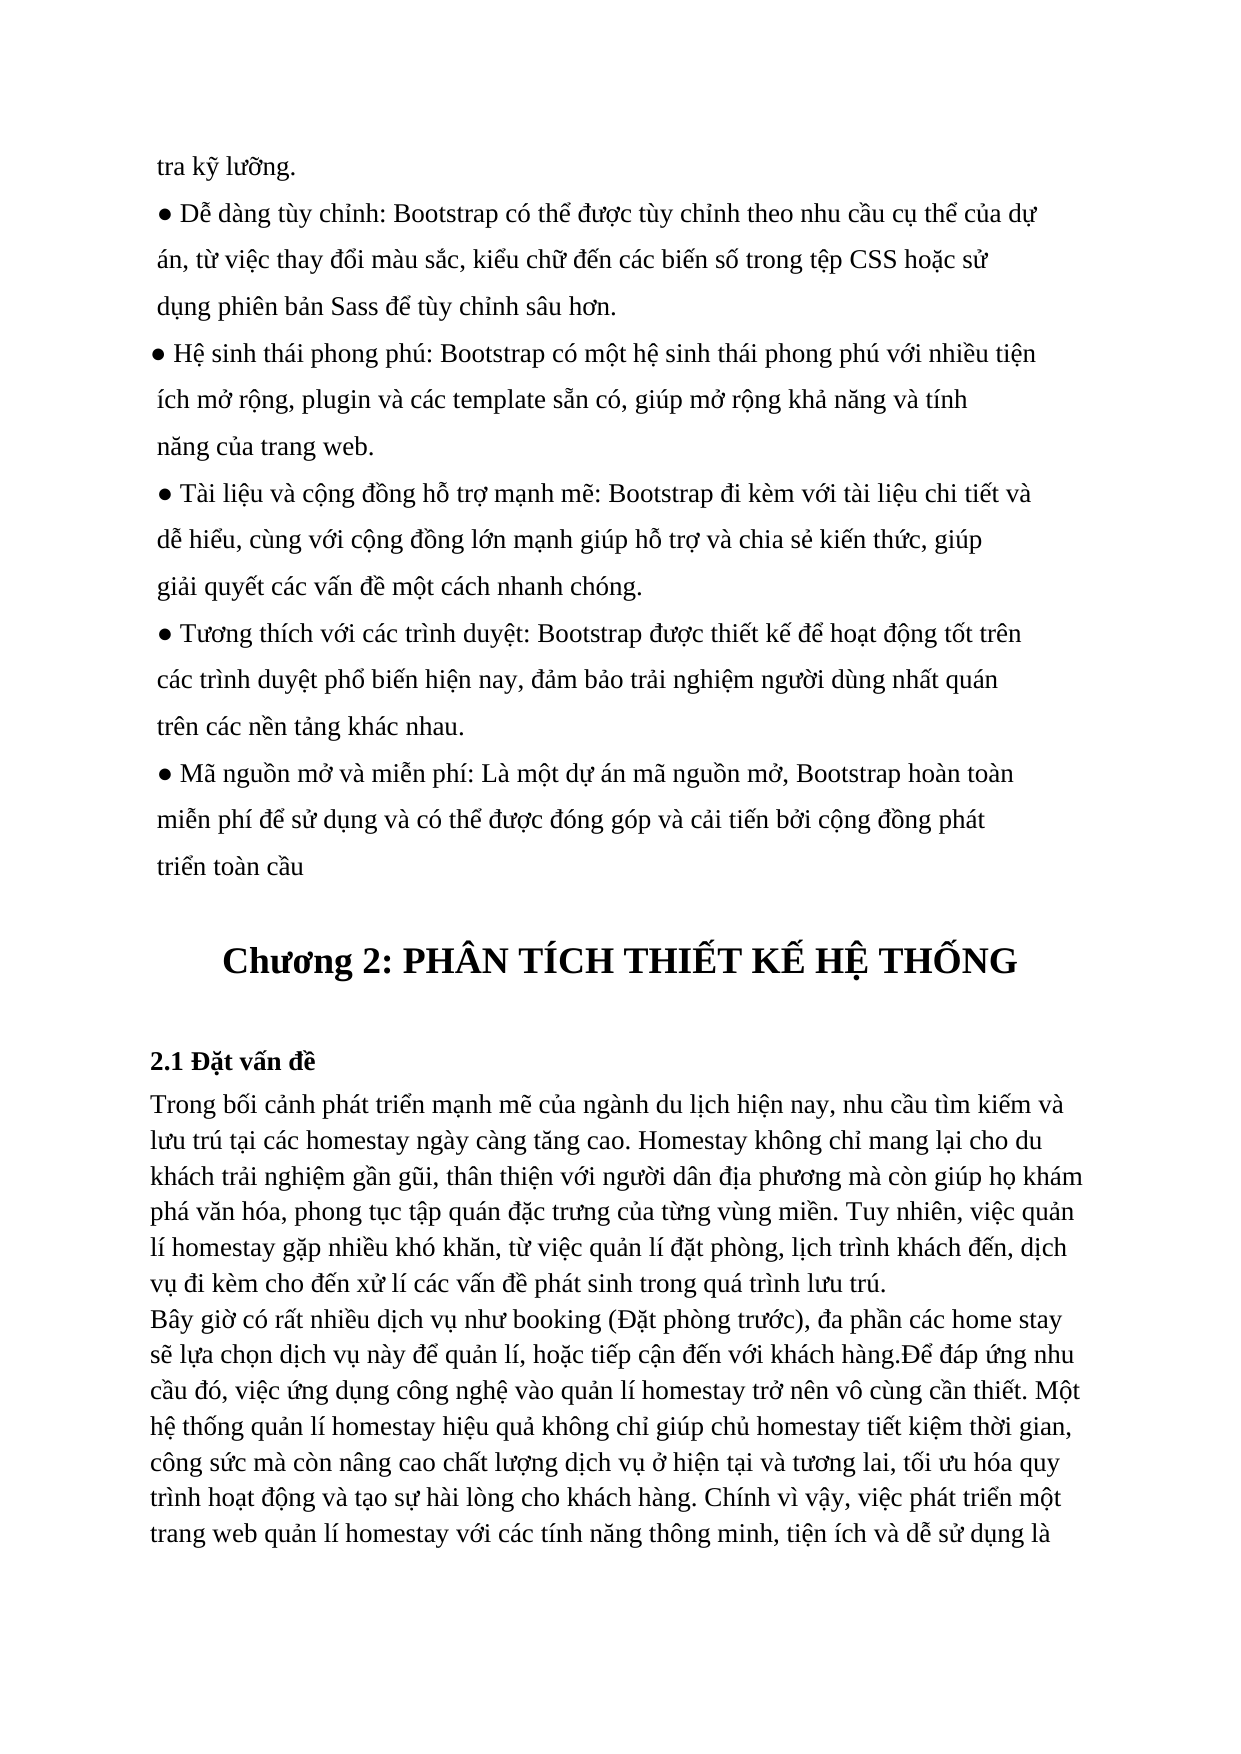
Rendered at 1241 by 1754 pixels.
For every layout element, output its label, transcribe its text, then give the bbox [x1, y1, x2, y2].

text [150, 1303, 1090, 1548]
text triển toàn cầu [150, 850, 1090, 881]
text ● Hệ sinh thái phong phú: Bootstrap có một hệ sinh thái phong phú với nhiều tiện [150, 337, 1090, 368]
text án, từ việc thay đổi màu sắc, kiểu chữ đến các biến số trong tệp CSS hoặc sử [150, 243, 1090, 274]
text ích mở rộng, plugin và các template sẵn có, giúp mở rộng khả năng và tính [150, 383, 1090, 414]
text miễn phí để sử dụng và có thể được đóng góp và cải tiến bởi cộng đồng phát [150, 803, 1090, 834]
text dụng phiên bản Sass để tùy chỉnh sâu hơn. [150, 290, 1090, 321]
subtitle Chương 2: PHÂN TÍCH THIẾT KẾ HỆ THỐNG [150, 938, 1090, 981]
subtitle 2.1 Đặt vấn đề [150, 1045, 1090, 1076]
text ● Dễ dàng tùy chỉnh: Bootstrap có thể được tùy chỉnh theo nhu cầu cụ thể của dự [150, 197, 1090, 228]
text tra kỹ lưỡng. [150, 150, 1090, 181]
text Trong bối cảnh phát triển mạnh mẽ của ngành du lịch hiện nay, nhu cầu tìm kiếm và lưu trú tại các homestay ngày càng tăng cao. Homestay không chỉ mang lại cho du khách trải nghiệm gần gũi, thân thiện với người dân địa phương mà còn giúp họ khám phá văn hóa, phong tục tập quán đặc trưng của từng vùng miền. Tuy nhiên, việc quản lí homestay gặp nhiều khó khăn, từ việc quản lí đặt phòng, lịch trình khách đến, dịch vụ đi kèm cho đến xử lí các vấn đề phát sinh trong quá trình lưu trú. [150, 1088, 1090, 1298]
text trên các nền tảng khác nhau. [150, 710, 1090, 741]
text ● Mã nguồn mở và miễn phí: Là một dự án mã nguồn mở, Bootstrap hoàn toàn [150, 757, 1090, 788]
text ● Tài liệu và cộng đồng hỗ trợ mạnh mẽ: Bootstrap đi kèm với tài liệu chi tiết và [150, 477, 1090, 508]
text các trình duyệt phổ biến hiện nay, đảm bảo trải nghiệm người dùng nhất quán [150, 663, 1090, 694]
text giải quyết các vấn đề một cách nhanh chóng. [150, 570, 1090, 601]
text ● Tương thích với các trình duyệt: Bootstrap được thiết kế để hoạt động tốt trên [150, 617, 1090, 648]
text năng của trang web. [150, 430, 1090, 461]
text dễ hiểu, cùng với cộng đồng lớn mạnh giúp hỗ trợ và chia sẻ kiến thức, giúp [150, 523, 1090, 554]
